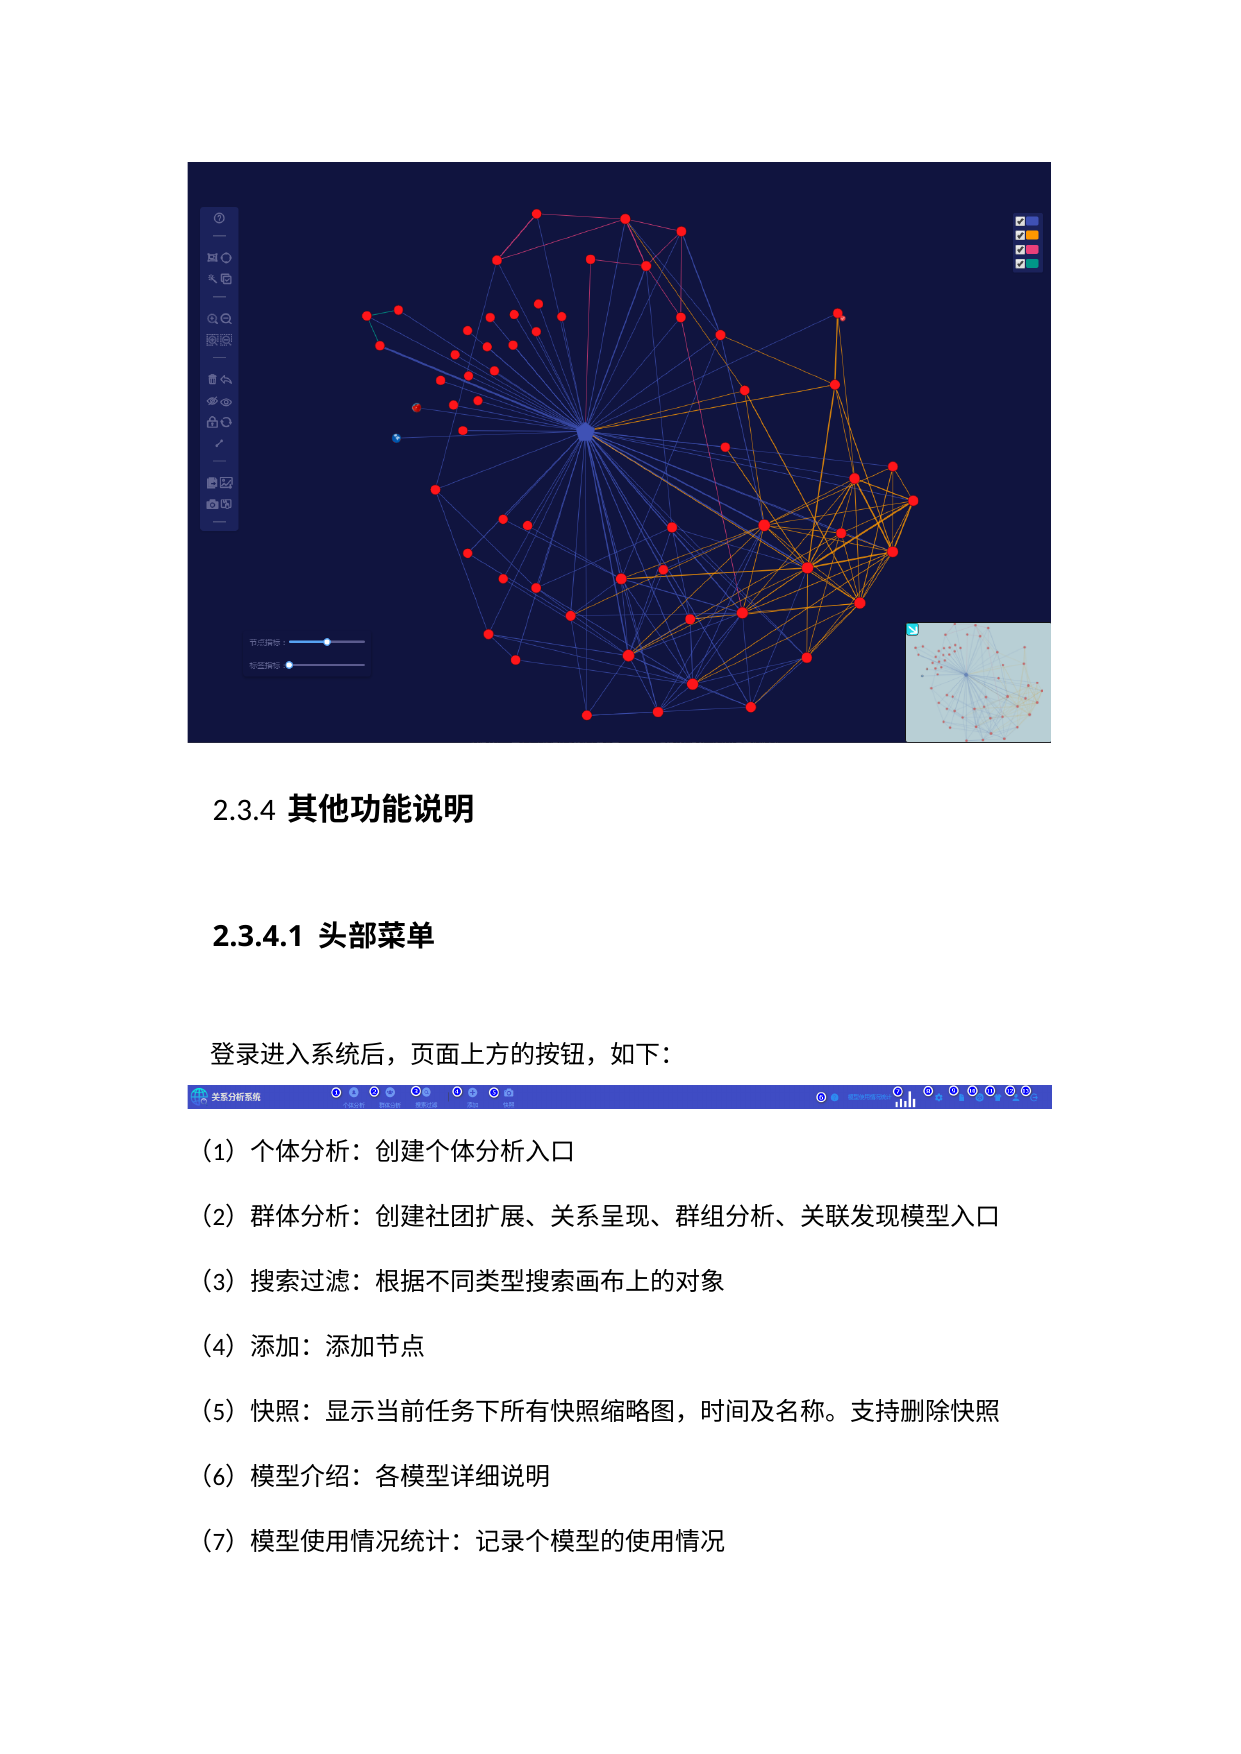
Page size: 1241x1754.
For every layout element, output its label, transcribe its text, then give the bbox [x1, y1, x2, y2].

list 模型使用情况统计：记录个模型的使用情况 [187, 1507, 1053, 1572]
picture [187, 162, 1051, 743]
subtitle 头部菜单 [212, 901, 1028, 966]
list 搜索过滤：根据不同类型搜索画布上的对象 [187, 1247, 1053, 1312]
list 个体分析：创建个体分析入口 [187, 1117, 1053, 1182]
list 群体分析：创建社团扩展、关系呈现、群组分析、关联发现模型入口 [187, 1182, 1053, 1247]
list 添加：添加节点 [187, 1312, 1053, 1377]
list 快照：显示当前任务下所有快照缩略图，时间及名称。支持删除快照 [187, 1377, 1053, 1442]
text 登录进入系统后，页面上方的按钮，如下： [187, 1020, 1053, 1085]
picture [187, 1085, 1052, 1109]
list 模型介绍：各模型详细说明 [187, 1442, 1053, 1507]
subtitle 其他功能说明 [212, 774, 1028, 839]
